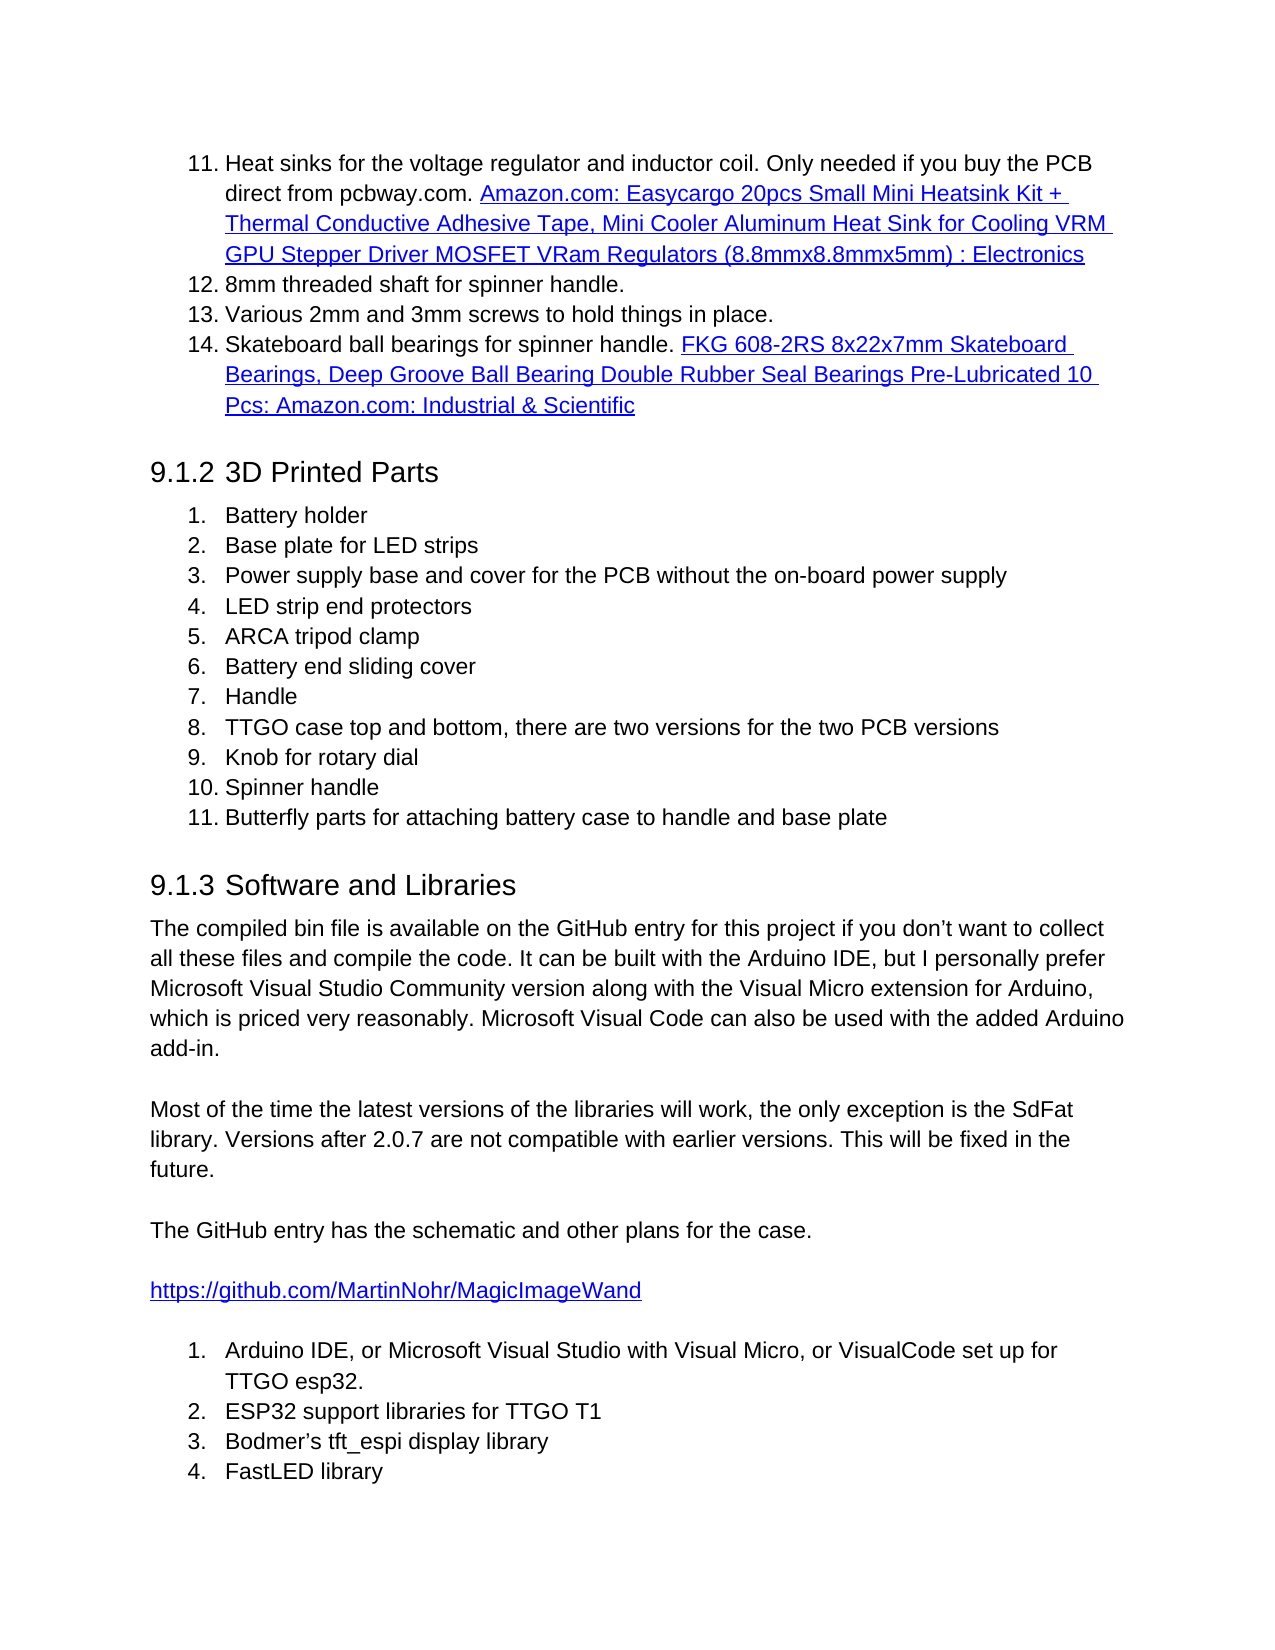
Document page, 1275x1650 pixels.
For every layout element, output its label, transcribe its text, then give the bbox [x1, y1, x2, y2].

text Most of the time the latest versions of the libraries will work, the only exception is the SdFat library. Versions after 2.0.7 are not compatible with earlier versions. This will be fixed in the future. [150, 1096, 1125, 1183]
list Power supply base and cover for the PCB without the on-board power supply [187, 562, 1125, 589]
list FastLED library [187, 1458, 1125, 1485]
list Skateboard ball bearings for spinner handle. FKG 608-2RS 8x22x7mm Skateboard Bearings, Deep Groove Ball Bearing Double Rubber Seal Bearings Pre-Lubricated 10 Pcs: Amazon.com: Industrial & Scientific [187, 331, 1125, 418]
list TTGO case top and bottom, there are two versions for the two PCB versions [187, 713, 1125, 740]
list Bodmer’s tft_espi display library [187, 1428, 1125, 1454]
subtitle Software and Libraries [150, 868, 1125, 901]
list Base plate for LED strips [187, 532, 1125, 559]
text The compiled bin file is available on the GitHub entry for this project if you don’t want to collect all these files and compile the code. It can be built with the Arduino IDE, but I personally prefer Microsoft Visual Studio Community version along with the Visual Micro extension for Arduino, which is priced very reasonably. Microsoft Visual Code can also be used with the added Arduino add-in. [150, 914, 1125, 1062]
list Heat sinks for the voltage regulator and inductor coil. Only needed if you buy the PCB direct from pcbway.com. Amazon.com: Easycargo 20pcs Small Mini Heatsink Kit + Thermal Conductive Adhesive Tape, Mini Cooler Aluminum Heat Sink for Cooling VRM GPU Stepper Driver MOSFET VRam Regulators (8.8mmx8.8mmx5mm) : Electronics [187, 150, 1125, 267]
list Spinner handle [187, 774, 1125, 800]
list Battery holder [187, 502, 1125, 528]
text The GitHub entry has the schematic and other plans for the case. [150, 1217, 1125, 1243]
list 8mm threaded shaft for spinner handle. [187, 271, 1125, 297]
list Various 2mm and 3mm screws to hold things in place. [187, 301, 1125, 327]
list Arduino IDE, or Microsoft Visual Studio with Visual Micro, or VisualCode set up for TTGO esp32. [187, 1337, 1125, 1394]
list ARCA tripod clamp [187, 623, 1125, 649]
list LED strip end protectors [187, 593, 1125, 619]
list ESP32 support libraries for TTGO T1 [187, 1398, 1125, 1424]
list Knob for rotary dial [187, 744, 1125, 770]
list Battery end sliding cover [187, 653, 1125, 679]
subtitle 3D Printed Parts [150, 455, 1125, 489]
list Butterfly parts for attaching battery case to handle and base plate [187, 804, 1125, 831]
list Handle [187, 683, 1125, 710]
text https://github.com/MartinNohr/MagicImageWand [150, 1277, 1125, 1303]
